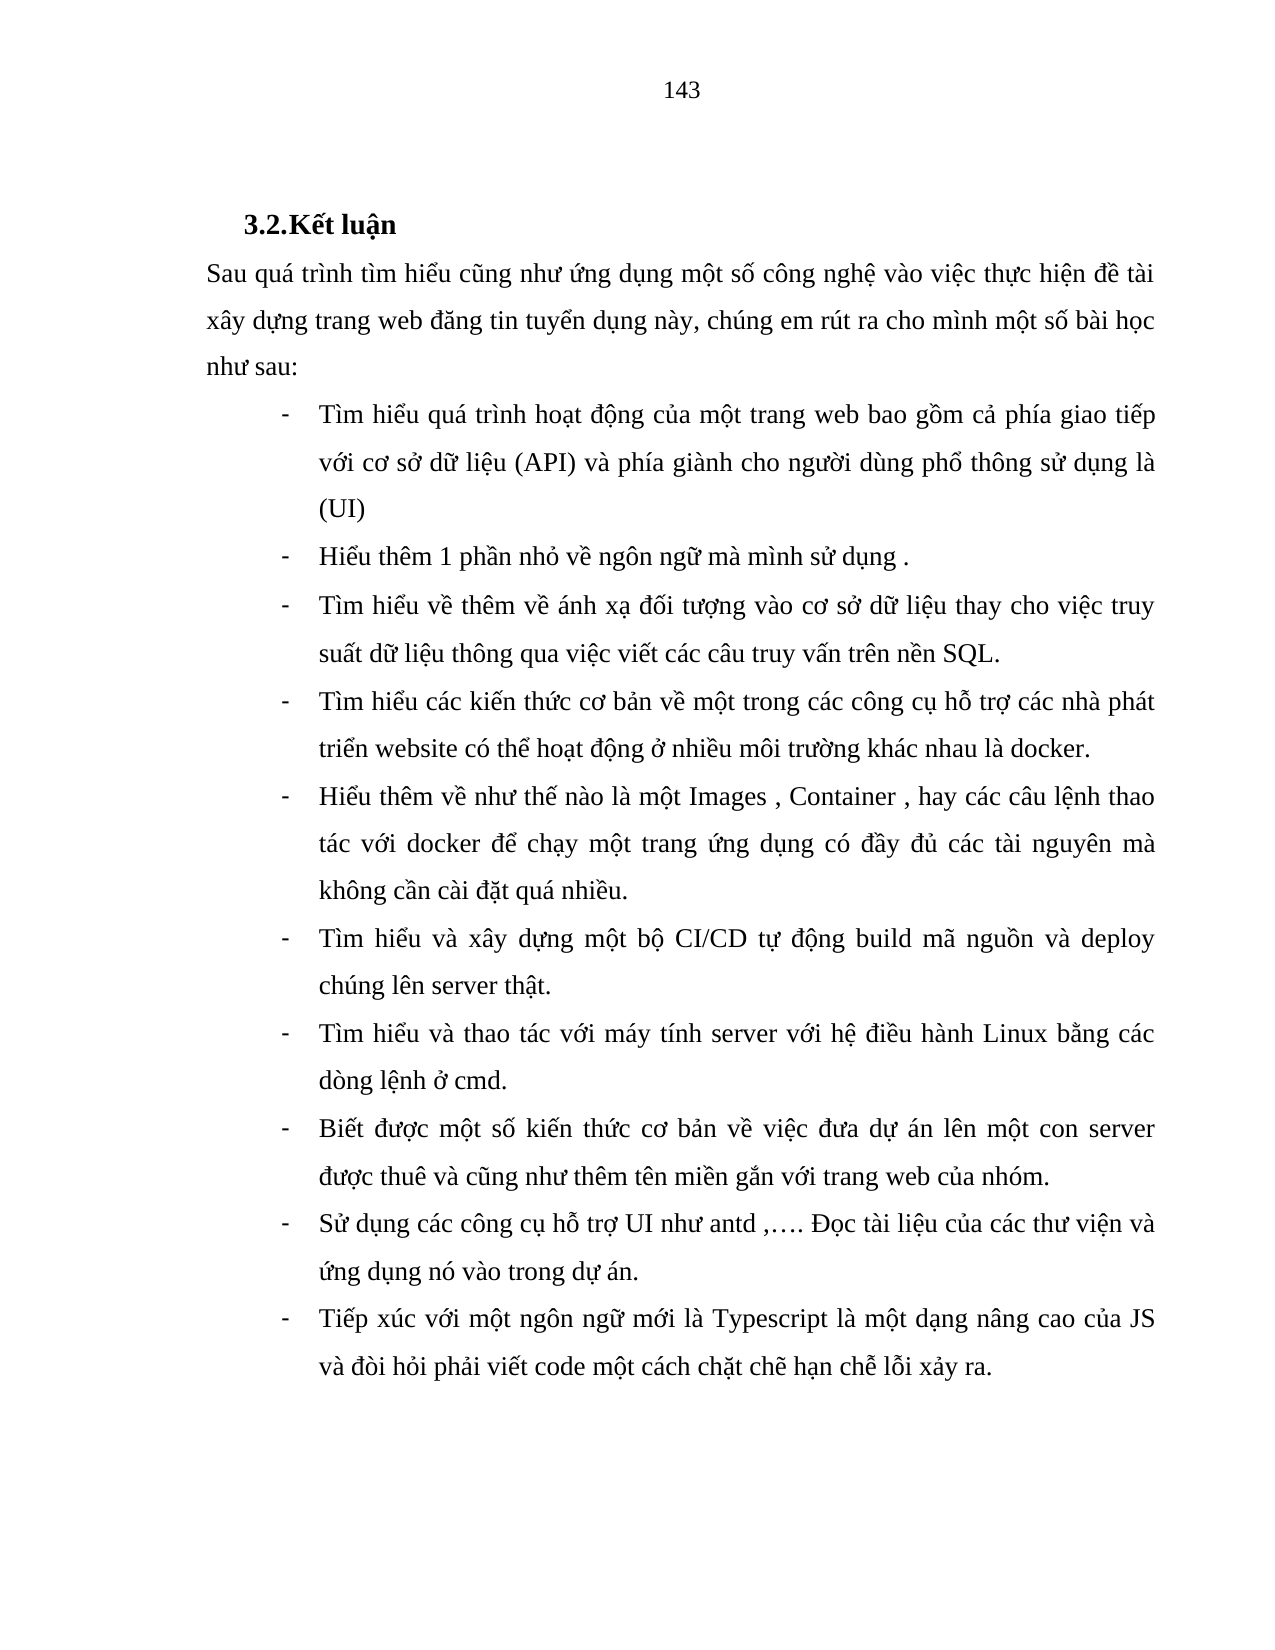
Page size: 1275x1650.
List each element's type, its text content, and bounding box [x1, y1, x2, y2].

list Hiểu thêm về như thế nào là một Images , Container , hay các câu lệnh thao tác với docker để chạy một trang ứng dụng có đầy đủ các tài nguyên mà không cần cài đặt quá nhiều. [281, 779, 1157, 905]
list Tìm hiểu và thao tác với máy tính server với hệ điều hành Linux bằng các dòng lệnh ở cmd. [281, 1016, 1157, 1096]
list Sử dụng các công cụ hỗ trợ UI như antd ,…. Đọc tài liệu của các thư viện và ứng dụng nó vào trong dự án. [281, 1206, 1157, 1286]
list Tìm hiểu và xây dựng một bộ CI/CD tự động build mã nguồn và deploy chúng lên server thật. [281, 921, 1157, 1000]
list Tìm hiểu quá trình hoạt động của một trang web bao gồm cả phía giao tiếp với cơ sở dữ liệu (API) và phía giành cho người dùng phổ thông sử dụng là (UI) [281, 397, 1157, 523]
list Tìm hiểu về thêm về ánh xạ đối tượng vào cơ sở dữ liệu thay cho việc truy suất dữ liệu thông qua việc viết các câu truy vấn trên nền SQL. [281, 588, 1157, 668]
text Sau quá trình tìm hiểu cũng như ứng dụng một số công nghệ vào việc thực hiện đề tài xây dựng trang web đăng tin tuyển dụng này, chúng em rút ra cho mình một số bài học như sau: [206, 257, 1157, 382]
list Biết được một số kiến thức cơ bản về việc đưa dự án lên một con server được thuê và cũng như thêm tên miền gắn với trang web của nhóm. [281, 1111, 1157, 1191]
list Kết luận [244, 207, 1157, 240]
list Tìm hiểu các kiến thức cơ bản về một trong các công cụ hỗ trợ các nhà phát triển website có thể hoạt động ở nhiều môi trường khác nhau là docker. [281, 684, 1157, 763]
list Hiểu thêm 1 phần nhỏ về ngôn ngữ mà mình sử dụng . [281, 539, 1157, 572]
list Tiếp xúc với một ngôn ngữ mới là Typescript là một dạng nâng cao của JS và đòi hỏi phải viết code một cách chặt chẽ hạn chễ lỗi xảy ra. [281, 1302, 1157, 1381]
